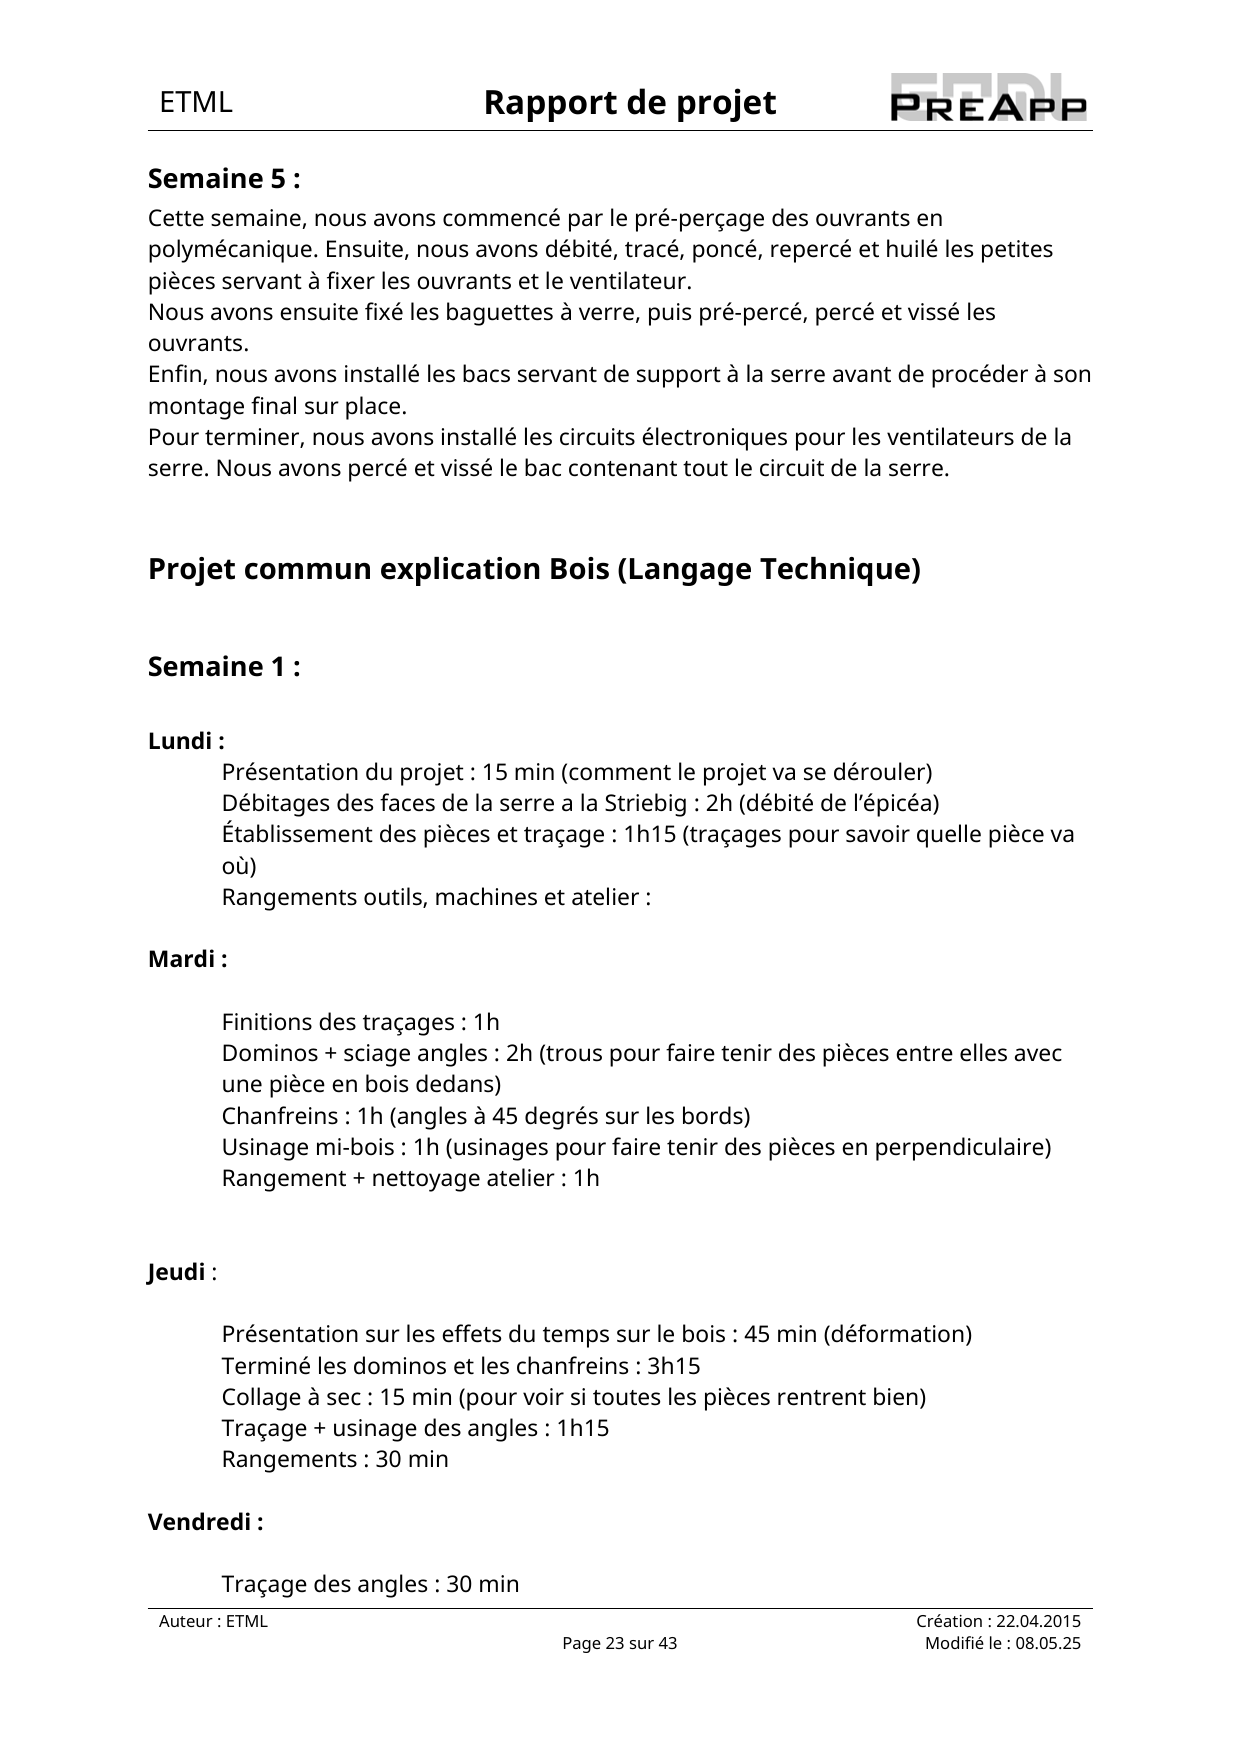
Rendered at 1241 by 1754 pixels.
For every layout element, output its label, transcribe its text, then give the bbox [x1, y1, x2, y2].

text Traçage + usinage des angles : 1h15 [221, 1412, 1093, 1443]
text Rangement + nettoyage atelier : 1h [221, 1162, 1093, 1193]
picture [891, 73, 1087, 121]
text Vendredi : [148, 1506, 1093, 1537]
text Présentation sur les effets du temps sur le bois : 45 min (déformation) [221, 1318, 1093, 1350]
text Présentation du projet : 15 min (comment le projet va se dérouler) [221, 756, 1093, 787]
text Terminé les dominos et les chanfreins : 3h15 [221, 1350, 1093, 1381]
text Finitions des traçages : 1h [221, 1006, 1093, 1037]
text Débitages des faces de la serre a la Striebig : 2h (débité de l’épicéa) [221, 787, 1093, 818]
text Mardi : [148, 943, 1093, 975]
subtitle Projet commun explication Bois (Langage Technique) [148, 548, 1093, 588]
text Jeudi : [148, 1256, 1093, 1287]
text Lundi : [148, 725, 1093, 756]
text Traçage des angles : 30 min [221, 1568, 1093, 1600]
text Dominos + sciage angles : 2h (trous pour faire tenir des pièces entre elles avec une pièce en bois dedans) [221, 1037, 1093, 1100]
text Nous avons ensuite fixé les baguettes à verre, puis pré-percé, percé et vissé les ouvrants. [148, 296, 1093, 358]
text Rangements outils, machines et atelier : [221, 881, 1093, 912]
text Collage à sec : 15 min (pour voir si toutes les pièces rentrent bien) [221, 1381, 1093, 1412]
subtitle Semaine 1 : [148, 647, 1093, 684]
text Rangements : 30 min [221, 1443, 1093, 1475]
text Pour terminer, nous avons installé les circuits électroniques pour les ventilateurs de la serre. Nous avons percé et vissé le bac contenant tout le circuit de la serre. [148, 421, 1093, 483]
text Établissement des pièces et traçage : 1h15 (traçages pour savoir quelle pièce va où) [221, 818, 1093, 881]
text Usinage mi-bois : 1h (usinages pour faire tenir des pièces en perpendiculaire) [221, 1131, 1093, 1162]
text Enfin, nous avons installé les bacs servant de support à la serre avant de procéder à son montage final sur place. [148, 358, 1093, 421]
text Chanfreins : 1h (angles à 45 degrés sur les bords) [221, 1100, 1093, 1131]
subtitle Semaine 5 : [148, 159, 1093, 196]
text Cette semaine, nous avons commencé par le pré-perçage des ouvrants en polymécanique. Ensuite, nous avons débité, tracé, poncé, repercé et huilé les petites pièces servant à fixer les ouvrants et le ventilateur. [148, 202, 1093, 296]
